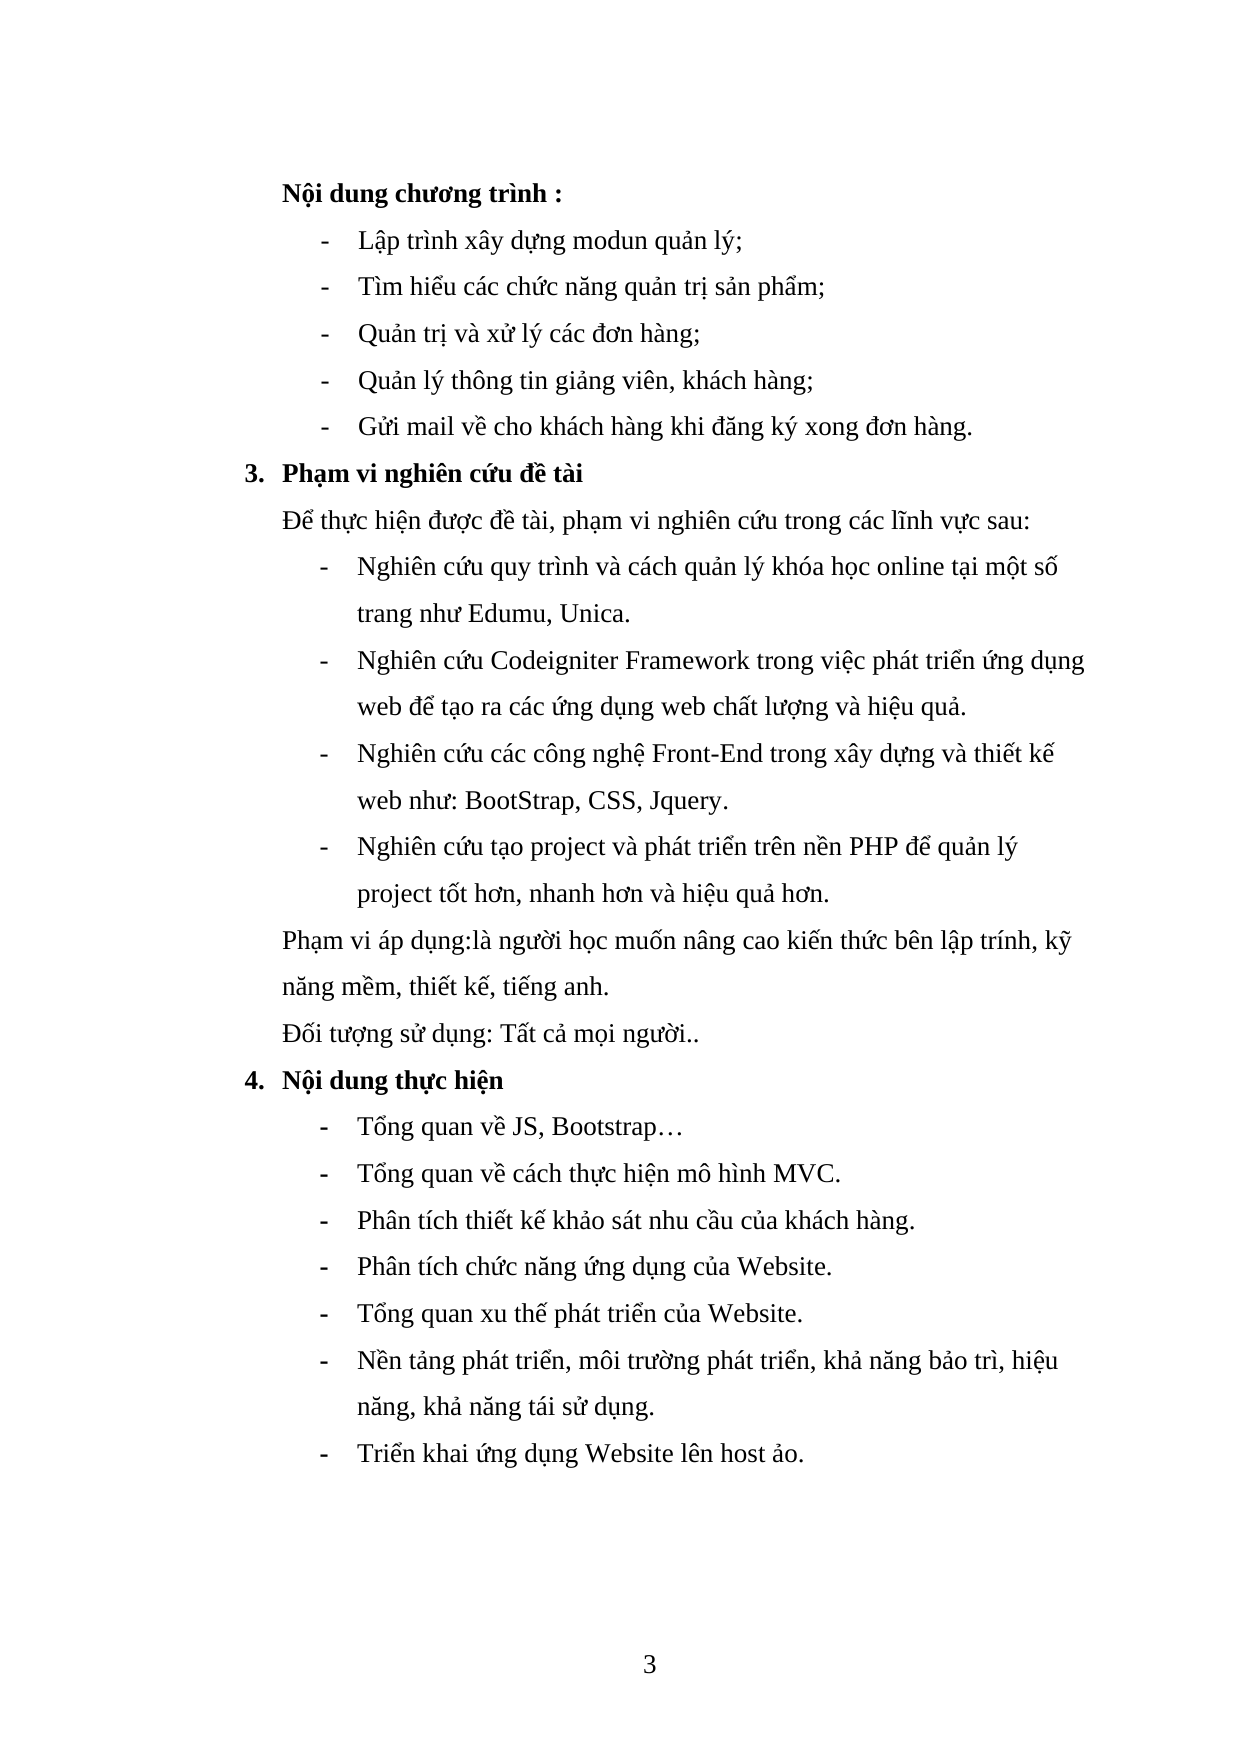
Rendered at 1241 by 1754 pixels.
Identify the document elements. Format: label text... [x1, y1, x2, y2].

list Tổng quan về JS, Bootstrap… [319, 1111, 1092, 1142]
list Nội dung chương trình : [282, 177, 1092, 208]
list Nghiên cứu quy trình và cách quản lý khóa học online tại một số trang như Edumu, Unica. [319, 551, 1092, 628]
list Nền tảng phát triển, môi trường phát triển, khả năng bảo trì, hiệu năng, khả năng tái sử dụng. [319, 1344, 1092, 1422]
list Nội dung thực hiện [244, 1064, 1092, 1095]
list Để thực hiện được đề tài, phạm vi nghiên cứu trong các lĩnh vực sau: [282, 504, 1092, 535]
list Phạm vi nghiên cứu đề tài [244, 457, 1092, 488]
list Phân tích thiết kế khảo sát nhu cầu của khách hàng. [319, 1204, 1092, 1235]
list Tổng quan xu thế phát triển của Website. [319, 1297, 1092, 1328]
list Quản trị và xử lý các đơn hàng; [320, 317, 1092, 348]
list Triển khai ứng dụng Website lên host ảo. [319, 1437, 1092, 1468]
list Phân tích chức năng ứng dụng của Website. [319, 1251, 1092, 1282]
list Nghiên cứu tạo project và phát triển trên nền PHP để quản lý project tốt hơn, nhanh hơn và hiệu quả hơn. [319, 831, 1092, 908]
list Đối tượng sử dụng: Tất cả mọi người.. [282, 1017, 1092, 1048]
list Lập trình xây dựng modun quản lý; [320, 224, 1092, 255]
list Nghiên cứu Codeigniter Framework trong việc phát triển ứng dụng web để tạo ra các ứng dụng web chất lượng và hiệu quả. [319, 644, 1092, 722]
list Tổng quan về cách thực hiện mô hình MVC. [319, 1157, 1092, 1188]
list Quản lý thông tin giảng viên, khách hàng; [320, 364, 1092, 395]
list Phạm vi áp dụng:là người học muốn nâng cao kiến thức bên lập trính, kỹ năng mềm, thiết kế, tiếng anh. [282, 924, 1092, 1002]
list Nghiên cứu các công nghệ Front-End trong xây dựng và thiết kế web như: BootStrap, CSS, Jquery. [319, 737, 1092, 815]
list Gửi mail về cho khách hàng khi đăng ký xong đơn hàng. [320, 411, 1092, 442]
list Tìm hiểu các chức năng quản trị sản phẩm; [320, 271, 1092, 302]
